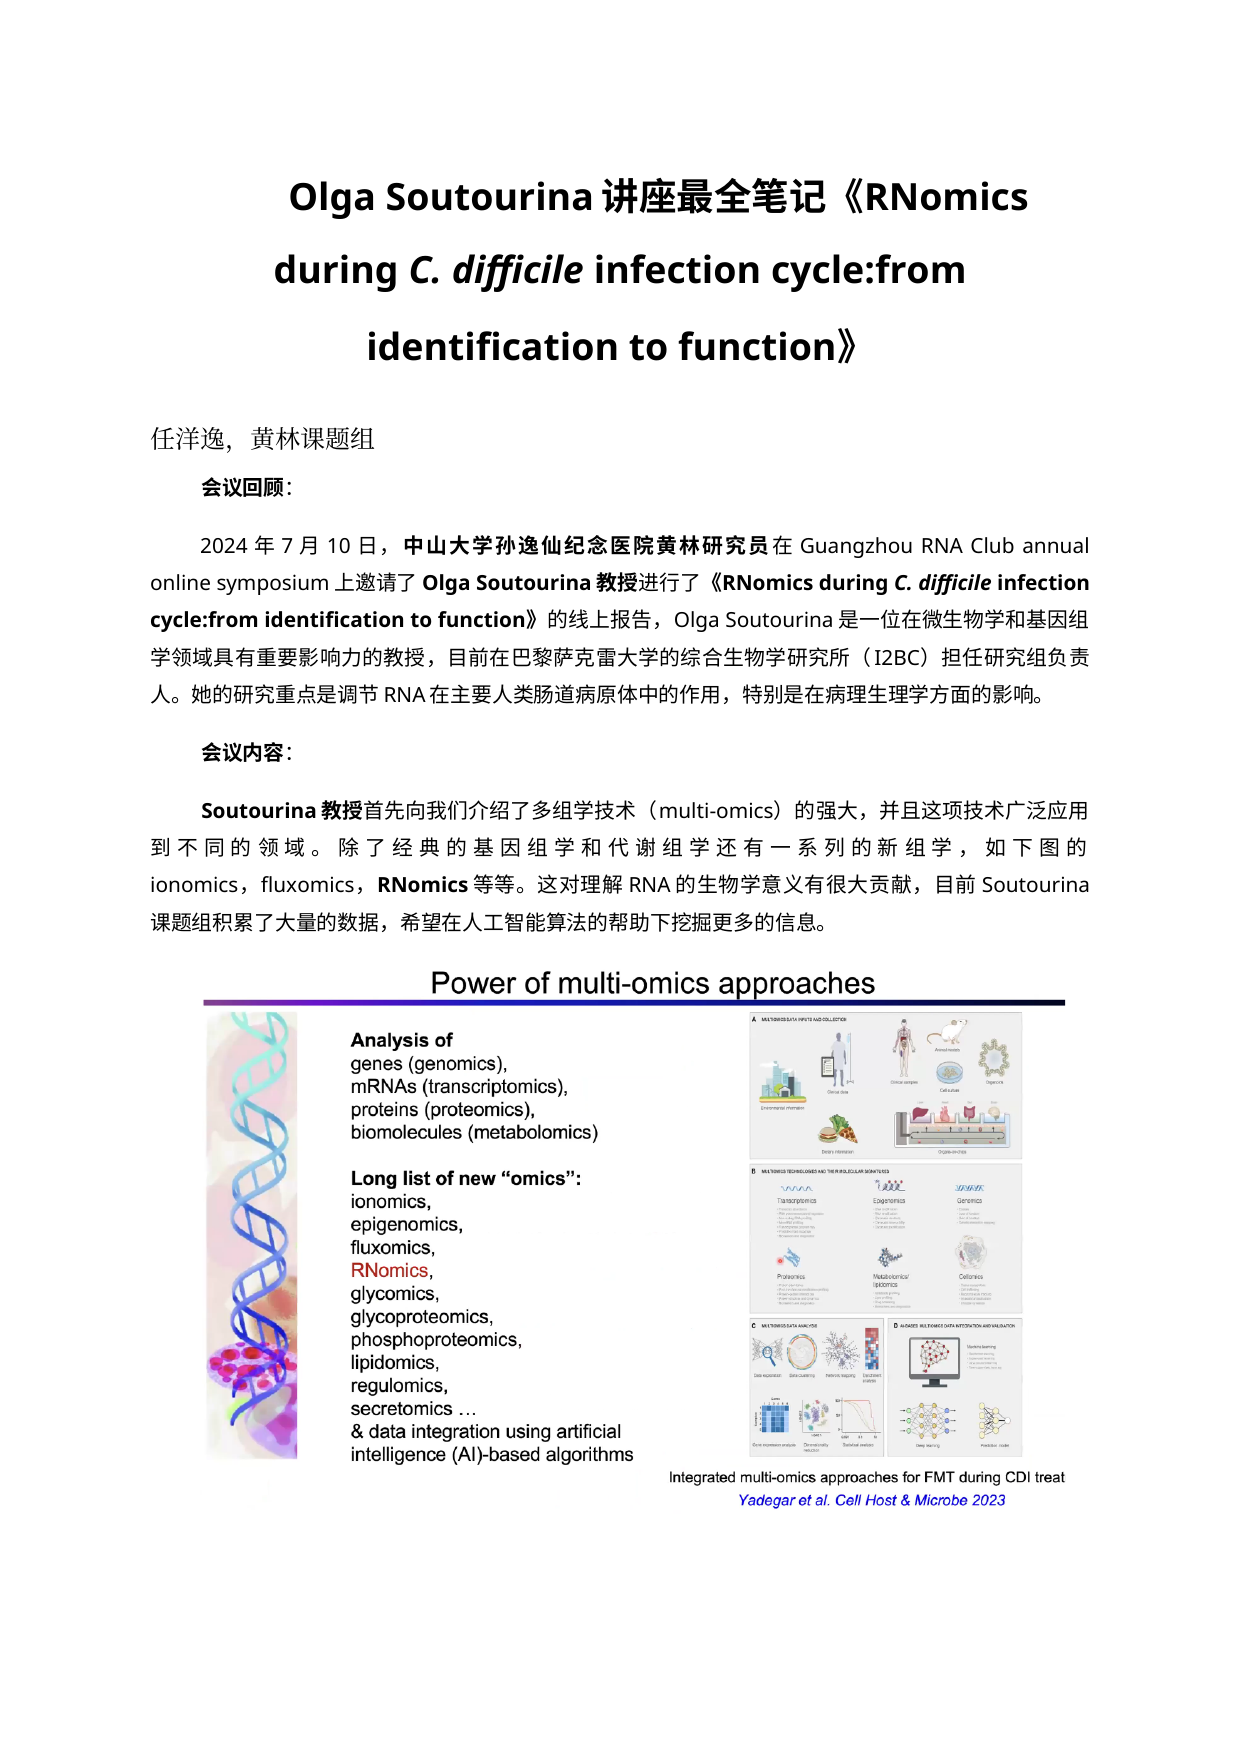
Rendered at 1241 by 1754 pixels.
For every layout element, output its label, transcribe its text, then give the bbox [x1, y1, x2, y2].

text 2024年7月10日，中山大学孙逸仙纪念医院黄林研究员在Guangzhou RNA Club annual online symposium上邀请了Olga Soutourina教授进行了《RNomics during C. difficile infection cycle:from identification to function》的线上报告，Olga Soutourina是一位在微生物学和基因组学领域具有重要影响力的教授，目前在巴黎萨克雷大学的综合生物学研究所（I2BC）担任研究组负责人。她的研究重点是调节RNA在主要人类肠道病原体中的作用，特别是在病理生理学方面的影响。 [150, 528, 1090, 710]
text Olga Soutourina讲座最全笔记《RNomics during C. difficile infection cycle:from identification to function》 [150, 162, 1090, 376]
picture [200, 962, 1066, 1514]
text 会议回顾： [150, 470, 1090, 503]
text 任洋逸，黄林课题组 [150, 405, 1090, 470]
text Soutourina教授首先向我们介绍了多组学技术（multi-omics）的强大，并且这项技术广泛应用到不同的领域。除了经典的基因组学和代谢组学还有一系列的新组学，如下图的ionomics，fluxomics，RNomics等等。这对理解RNA的生物学意义有很大贡献，目前Soutourina课题组积累了大量的数据，希望在人工智能算法的帮助下挖掘更多的信息。 [150, 793, 1090, 937]
text 会议内容： [150, 735, 1090, 768]
